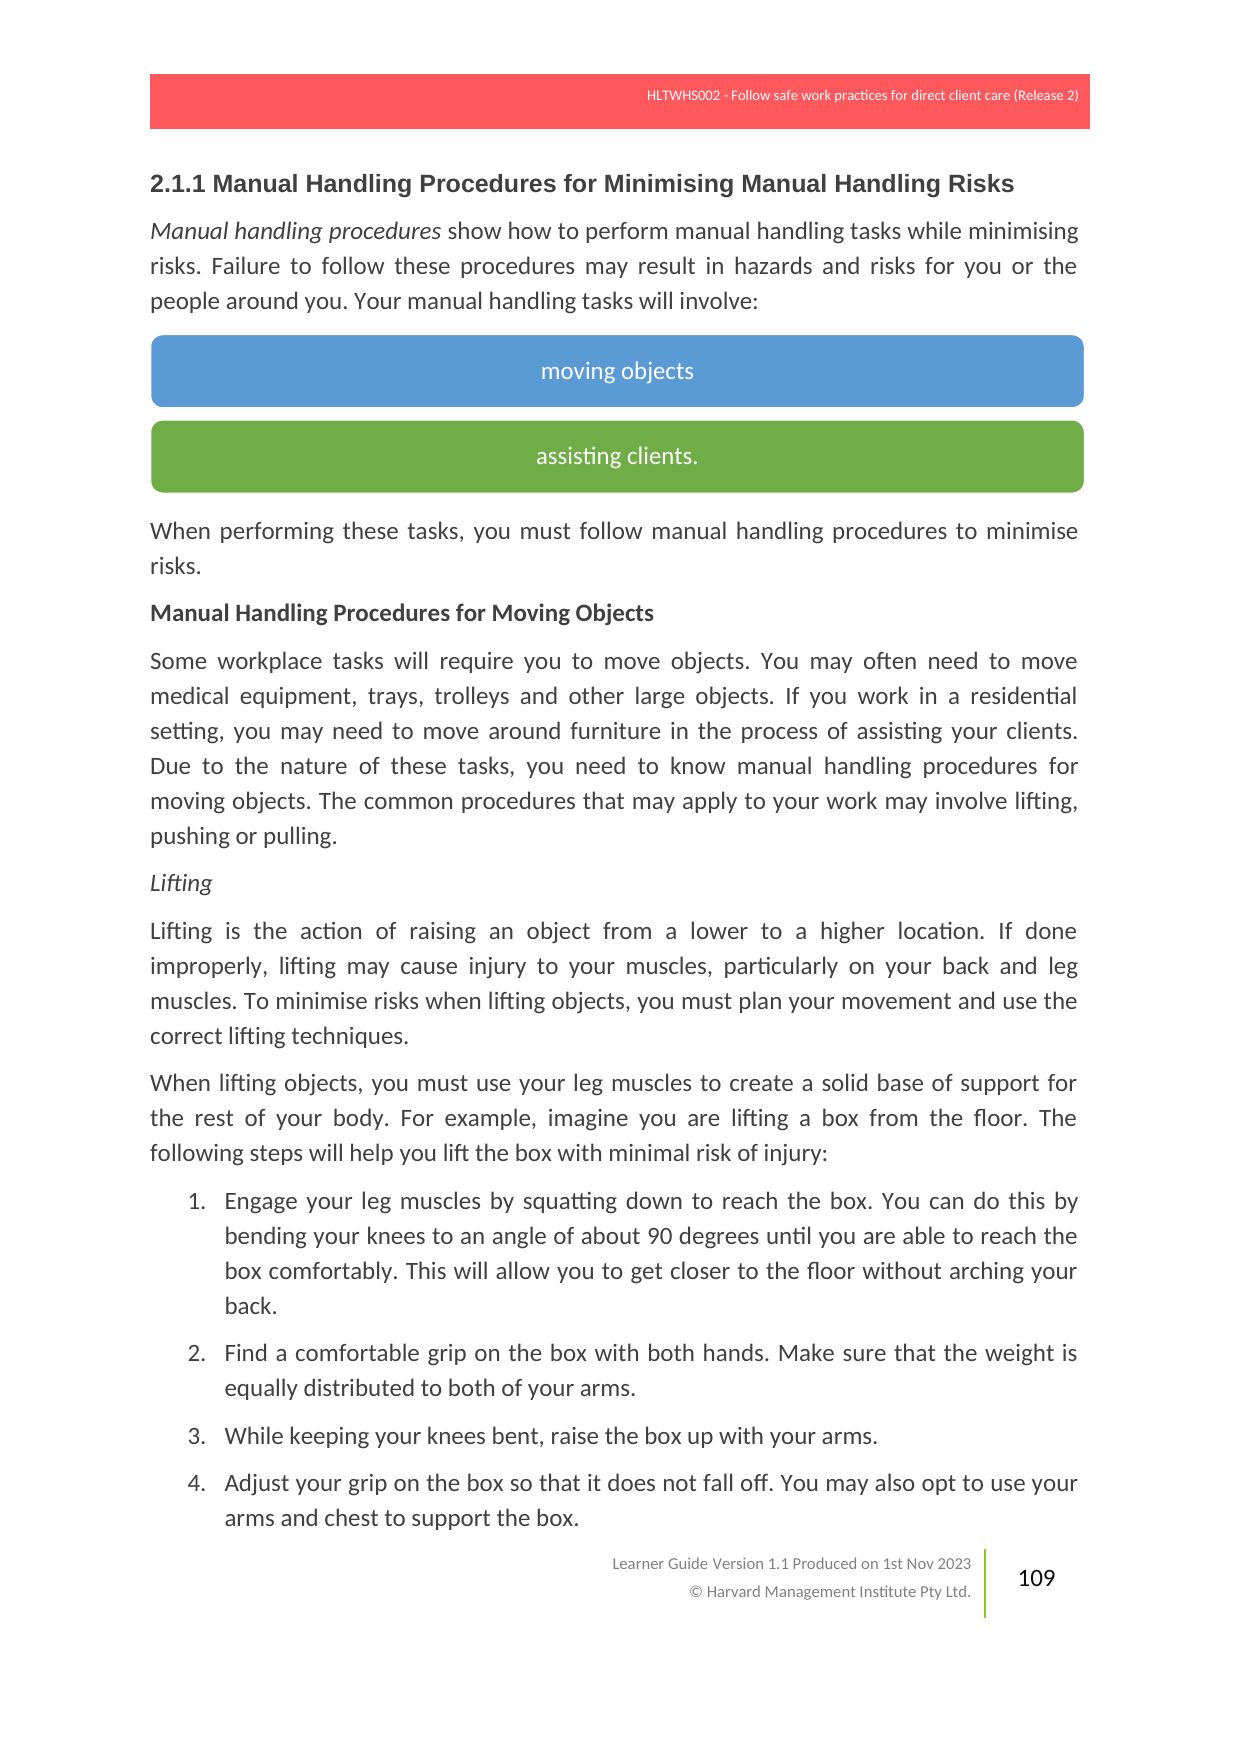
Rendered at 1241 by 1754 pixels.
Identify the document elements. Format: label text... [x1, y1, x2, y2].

text Some workplace tasks will require you to move objects. You may often need to move medical equipment, trays, trolleys and other large objects. If you work in a residential setting, you may need to move around furniture in the process of assisting your clients. Due to the nature of these tasks, you need to know manual handling procedures for moving objects. The common procedures that may apply to your work may involve lifting, pushing or pulling. [150, 645, 1079, 850]
text When performing these tasks, you must follow manual handling procedures to minimise risks. [150, 515, 1079, 580]
list Find a comfortable grip on the box with both hands. Make sure that the weight is equally distributed to both of your arms. [187, 1337, 1079, 1403]
text Manual handling procedures show how to perform manual handling tasks while minimising risks. Failure to follow these procedures may result in hazards and risks for you or the people around you. Your manual handling tasks will involve: [150, 215, 1079, 315]
list Engage your leg muscles by squatting down to reach the box. You can do this by bending your knees to an angle of about 90 degrees until you are able to reach the box comfortably. This will allow you to get closer to the floor without arching your back. [187, 1185, 1079, 1320]
text Manual Handling Procedures for Moving Objects [150, 597, 1079, 628]
text When lifting objects, you must use your leg muscles to create a solid base of support for the rest of your body. For example, imagine you are lifting a box from the floor. The following steps will help you lift the box with minimal risk of injury: [150, 1067, 1079, 1168]
list Adjust your grip on the box so that it does not fall off. You may also opt to use your arms and chest to support the box. [187, 1467, 1079, 1533]
subtitle 2.1.1 Manual Handling Procedures for Minimising Manual Handling Risks [150, 169, 1079, 198]
text Lifting [150, 867, 1079, 898]
list While keeping your knees bent, raise the box up with your arms. [187, 1420, 1079, 1450]
text Lifting is the action of raising an object from a lower to a higher location. If done improperly, lifting may cause injury to your muscles, particularly on your back and leg muscles. To minimise risks when lifting objects, you must plan your movement and use the correct lifting techniques. [150, 915, 1079, 1050]
